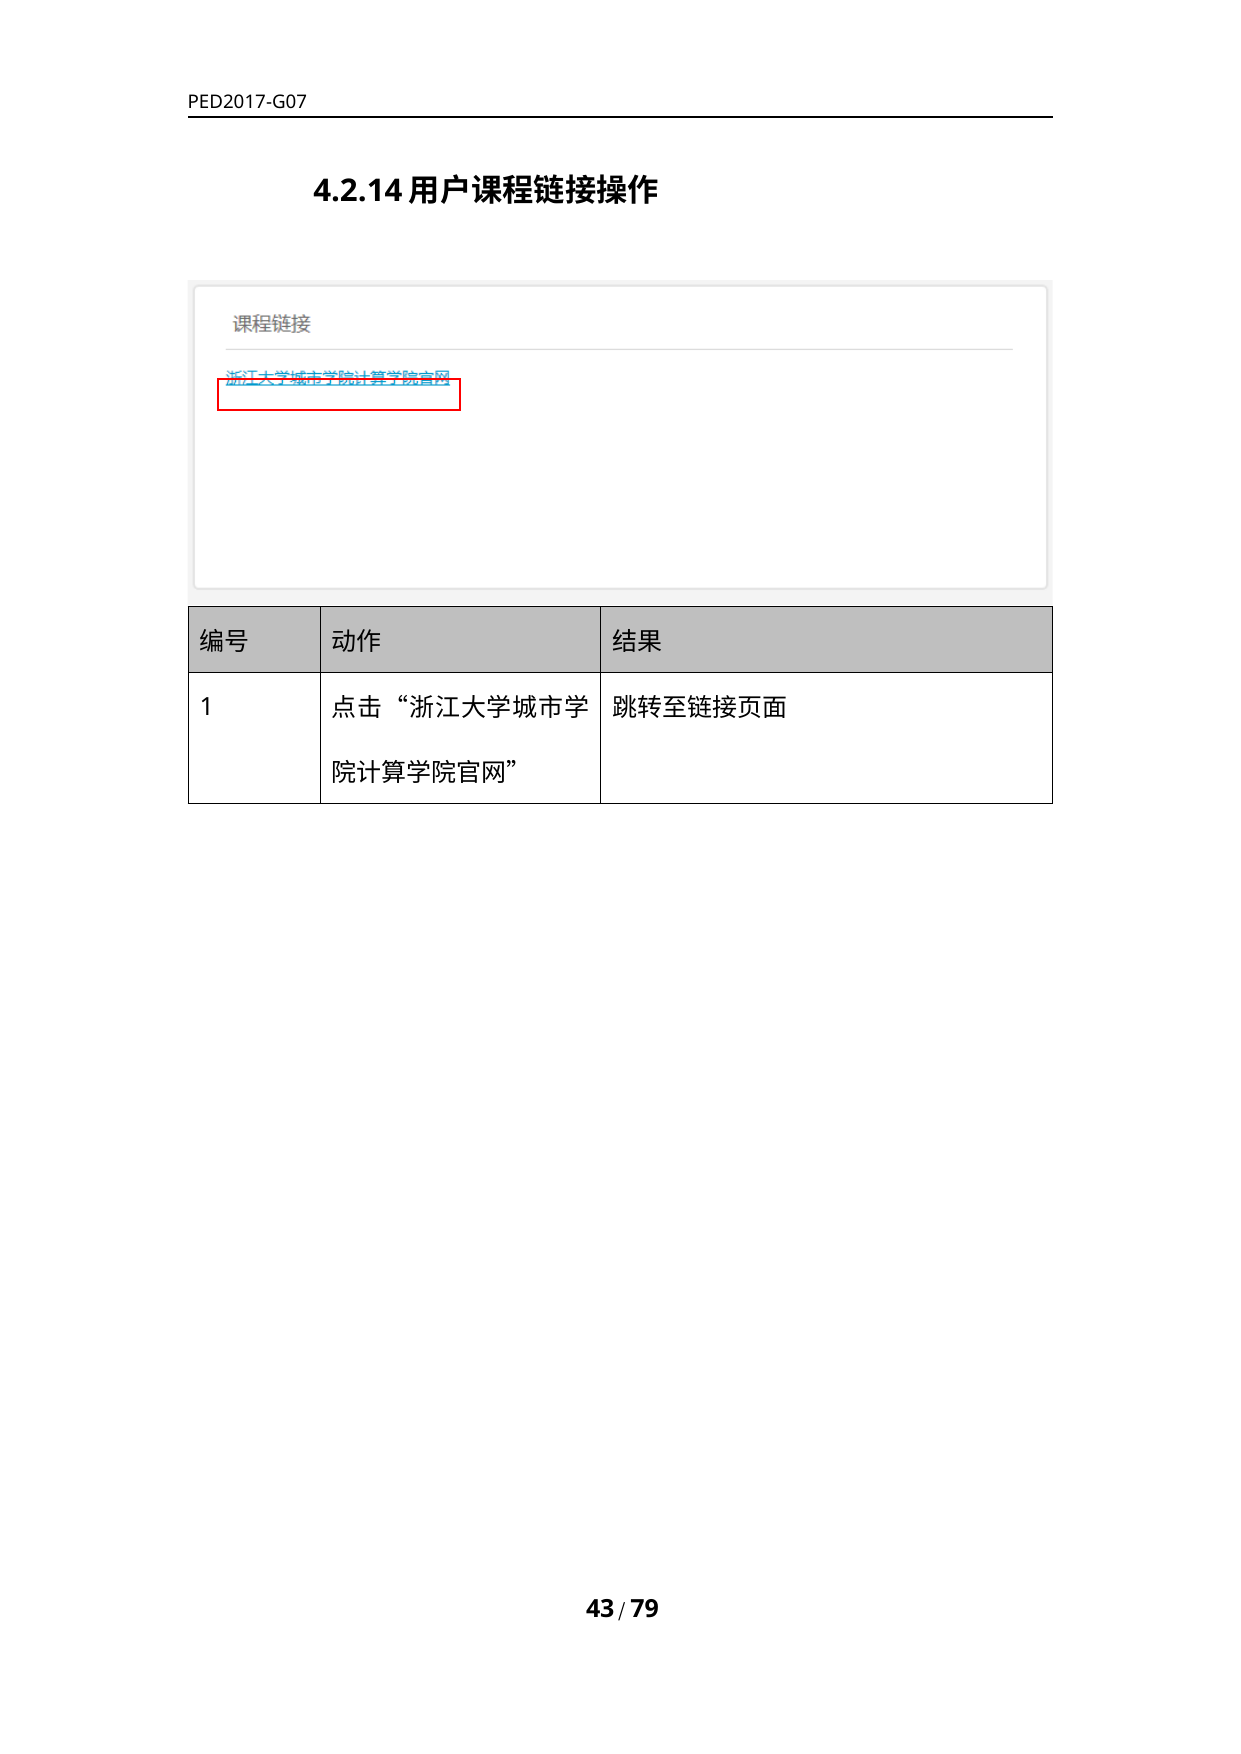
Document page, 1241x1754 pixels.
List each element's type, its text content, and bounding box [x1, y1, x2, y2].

table_header 编号 [189, 607, 320, 672]
table_cell 跳转至链接页面 [601, 673, 1052, 803]
table_cell 1 [189, 673, 320, 803]
table_header 动作 [321, 607, 600, 672]
subtitle 4.2.14用户课程链接操作 [187, 156, 1053, 221]
table_cell 点击“浙江大学城市学院计算学院官网” [321, 673, 600, 803]
picture [187, 280, 1053, 605]
table_header 结果 [601, 607, 1052, 672]
